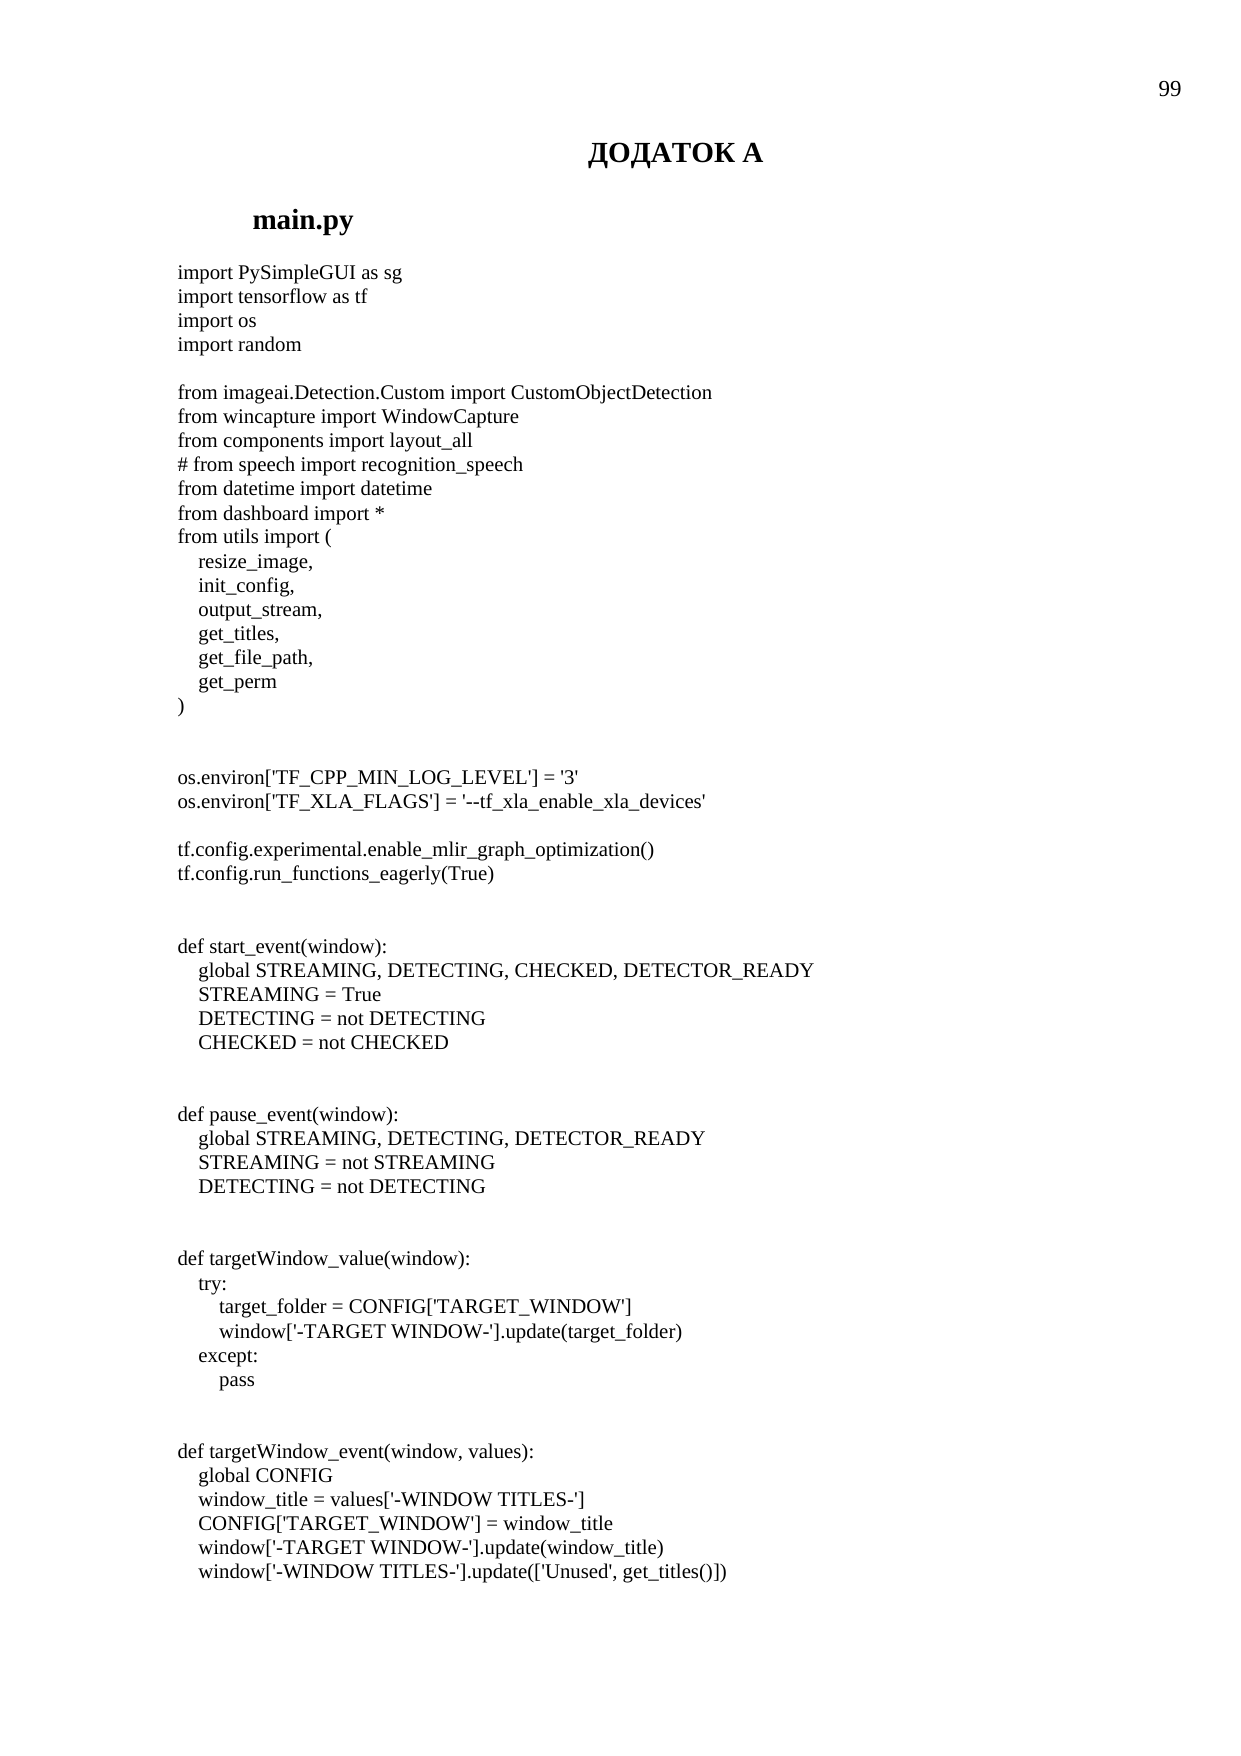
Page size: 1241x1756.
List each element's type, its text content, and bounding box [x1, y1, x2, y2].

text os.environ['TF_CPP_MIN_LOG_LEVEL'] = '3' [177, 765, 1181, 789]
text global STREAMING, DETECTING, CHECKED, DETECTOR_READY [177, 958, 1181, 982]
text global STREAMING, DETECTING, DETECTOR_READY [177, 1126, 1181, 1150]
text import tensorflow as tf [177, 284, 1181, 308]
text window['-TARGET WINDOW-'].update(window_title) [177, 1535, 1181, 1559]
text get_file_path, [177, 645, 1181, 669]
text def pause_event(window): [177, 1102, 1181, 1126]
text STREAMING = not STREAMING [177, 1150, 1181, 1174]
subtitle ДОДАТОК А [177, 135, 1174, 169]
text os.environ['TF_XLA_FLAGS'] = '--tf_xla_enable_xla_devices' [177, 789, 1181, 813]
text pass [177, 1367, 1181, 1391]
text from components import layout_all [177, 428, 1181, 452]
text target_folder = CONFIG['TARGET_WINDOW'] [177, 1294, 1181, 1318]
text global CONFIG [177, 1463, 1181, 1487]
text get_perm [177, 669, 1181, 693]
text import random [177, 332, 1181, 356]
text tf.config.experimental.enable_mlir_graph_optimization() [177, 837, 1181, 861]
text from datetime import datetime [177, 476, 1181, 500]
text from dashboard import * [177, 500, 1181, 524]
text get_titles, [177, 621, 1181, 645]
text def start_event(window): [177, 933, 1181, 958]
text window_title = values['-WINDOW TITLES-'] [177, 1487, 1181, 1511]
text DETECTING = not DETECTING [177, 1174, 1181, 1198]
text output_stream, [177, 597, 1181, 621]
text DETECTING = not DETECTING [177, 1006, 1181, 1030]
text def targetWindow_event(window, values): [177, 1439, 1181, 1463]
text CHECKED = not CHECKED [177, 1030, 1181, 1054]
text from imageai.Detection.Custom import CustomObjectDetection [177, 380, 1181, 404]
text import PySimpleGUI as sg [177, 260, 1181, 284]
text ) [177, 693, 1181, 717]
text CONFIG['TARGET_WINDOW'] = window_title [177, 1511, 1181, 1535]
text window['-WINDOW TITLES-'].update(['Unused', get_titles()]) [177, 1559, 1181, 1583]
text from utils import ( [177, 524, 1181, 548]
text window['-TARGET WINDOW-'].update(target_folder) [177, 1318, 1181, 1343]
text from wincapture import WindowCapture [177, 404, 1181, 428]
text resize_image, [177, 548, 1181, 573]
text def targetWindow_value(window): [177, 1246, 1181, 1270]
text import os [177, 308, 1181, 332]
text try: [177, 1270, 1181, 1294]
text # from speech import recognition_speech [177, 452, 1181, 476]
text tf.config.run_functions_eagerly(True) [177, 861, 1181, 885]
text STREAMING = True [177, 982, 1181, 1006]
text init_config, [177, 573, 1181, 597]
text except: [177, 1343, 1181, 1367]
text main.py [177, 202, 1181, 236]
